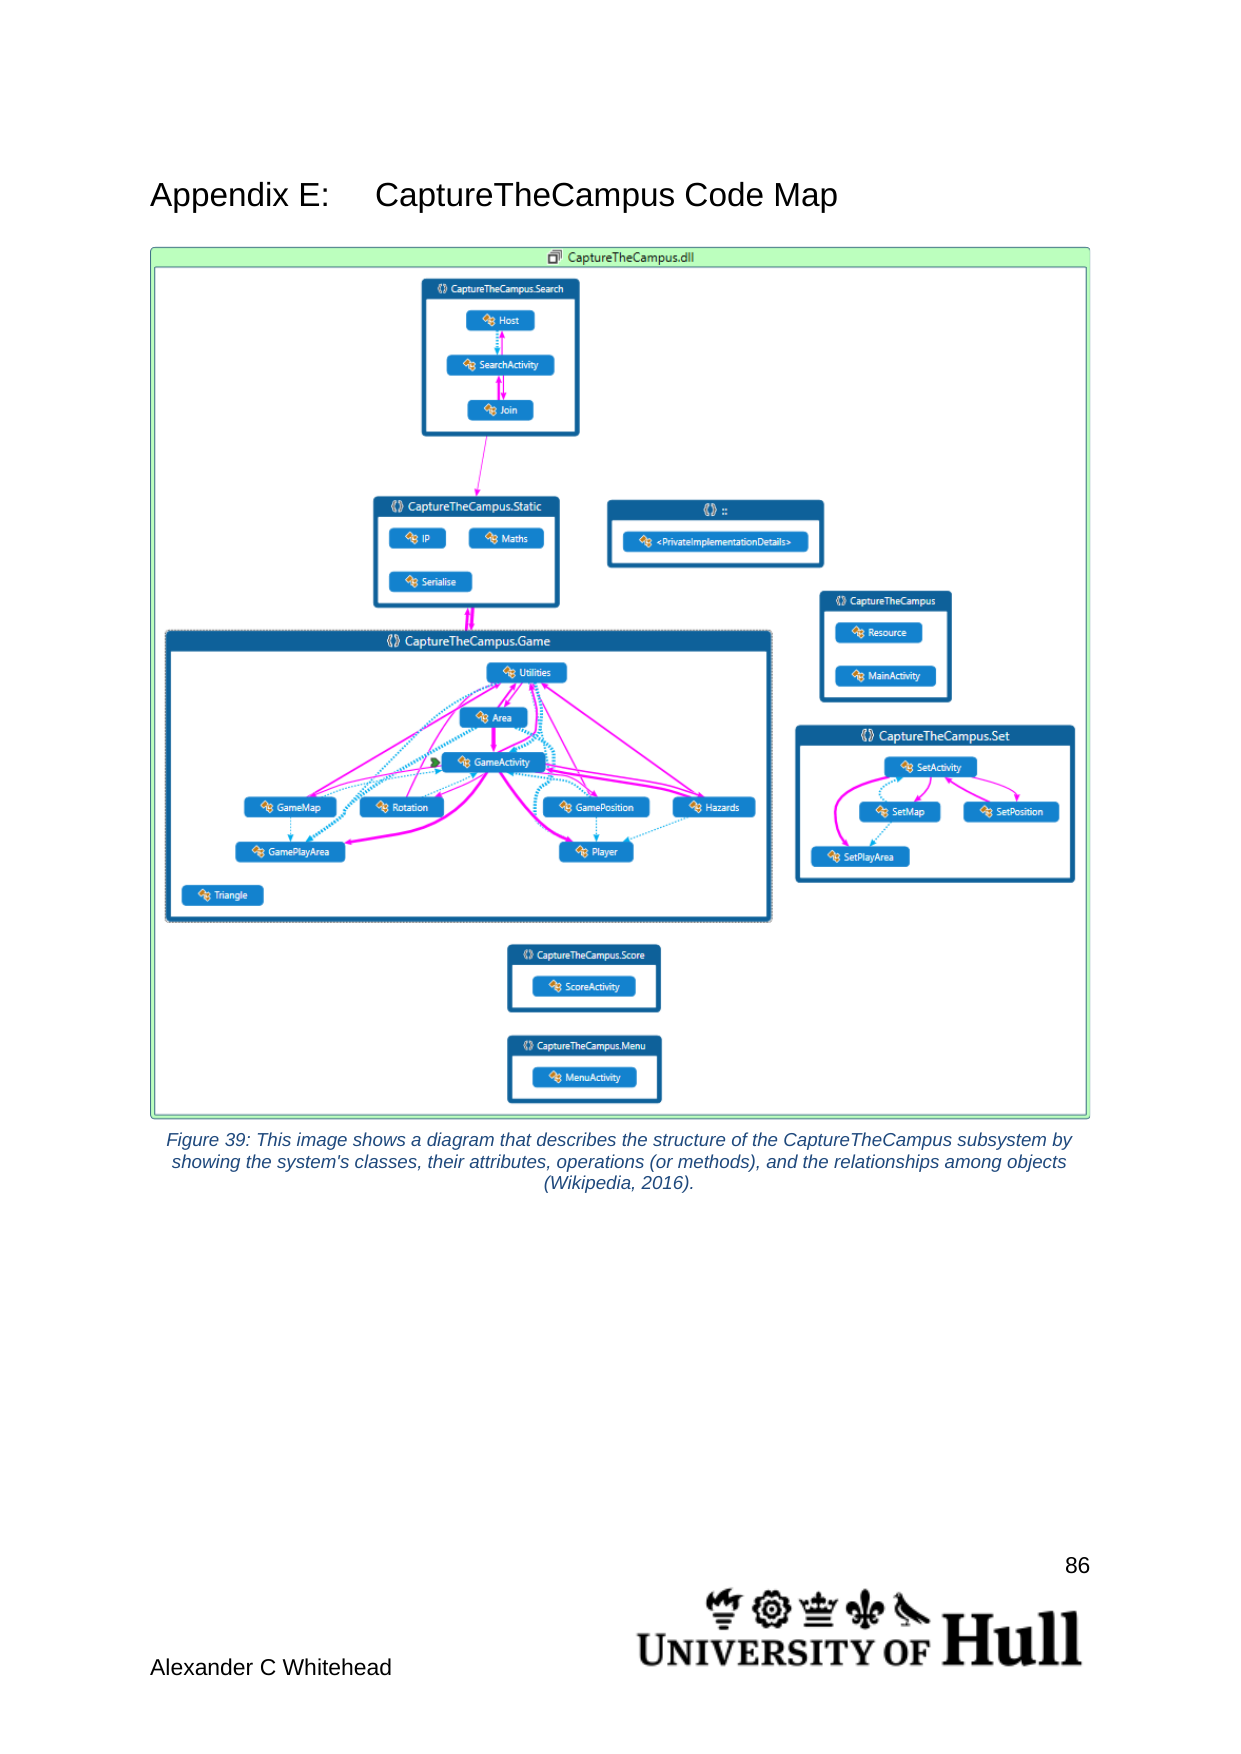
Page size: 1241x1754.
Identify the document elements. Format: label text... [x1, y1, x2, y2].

picture [150, 246, 1091, 1120]
subtitle CaptureTheCampus Code Map [150, 175, 1090, 213]
picture [630, 1578, 1091, 1676]
